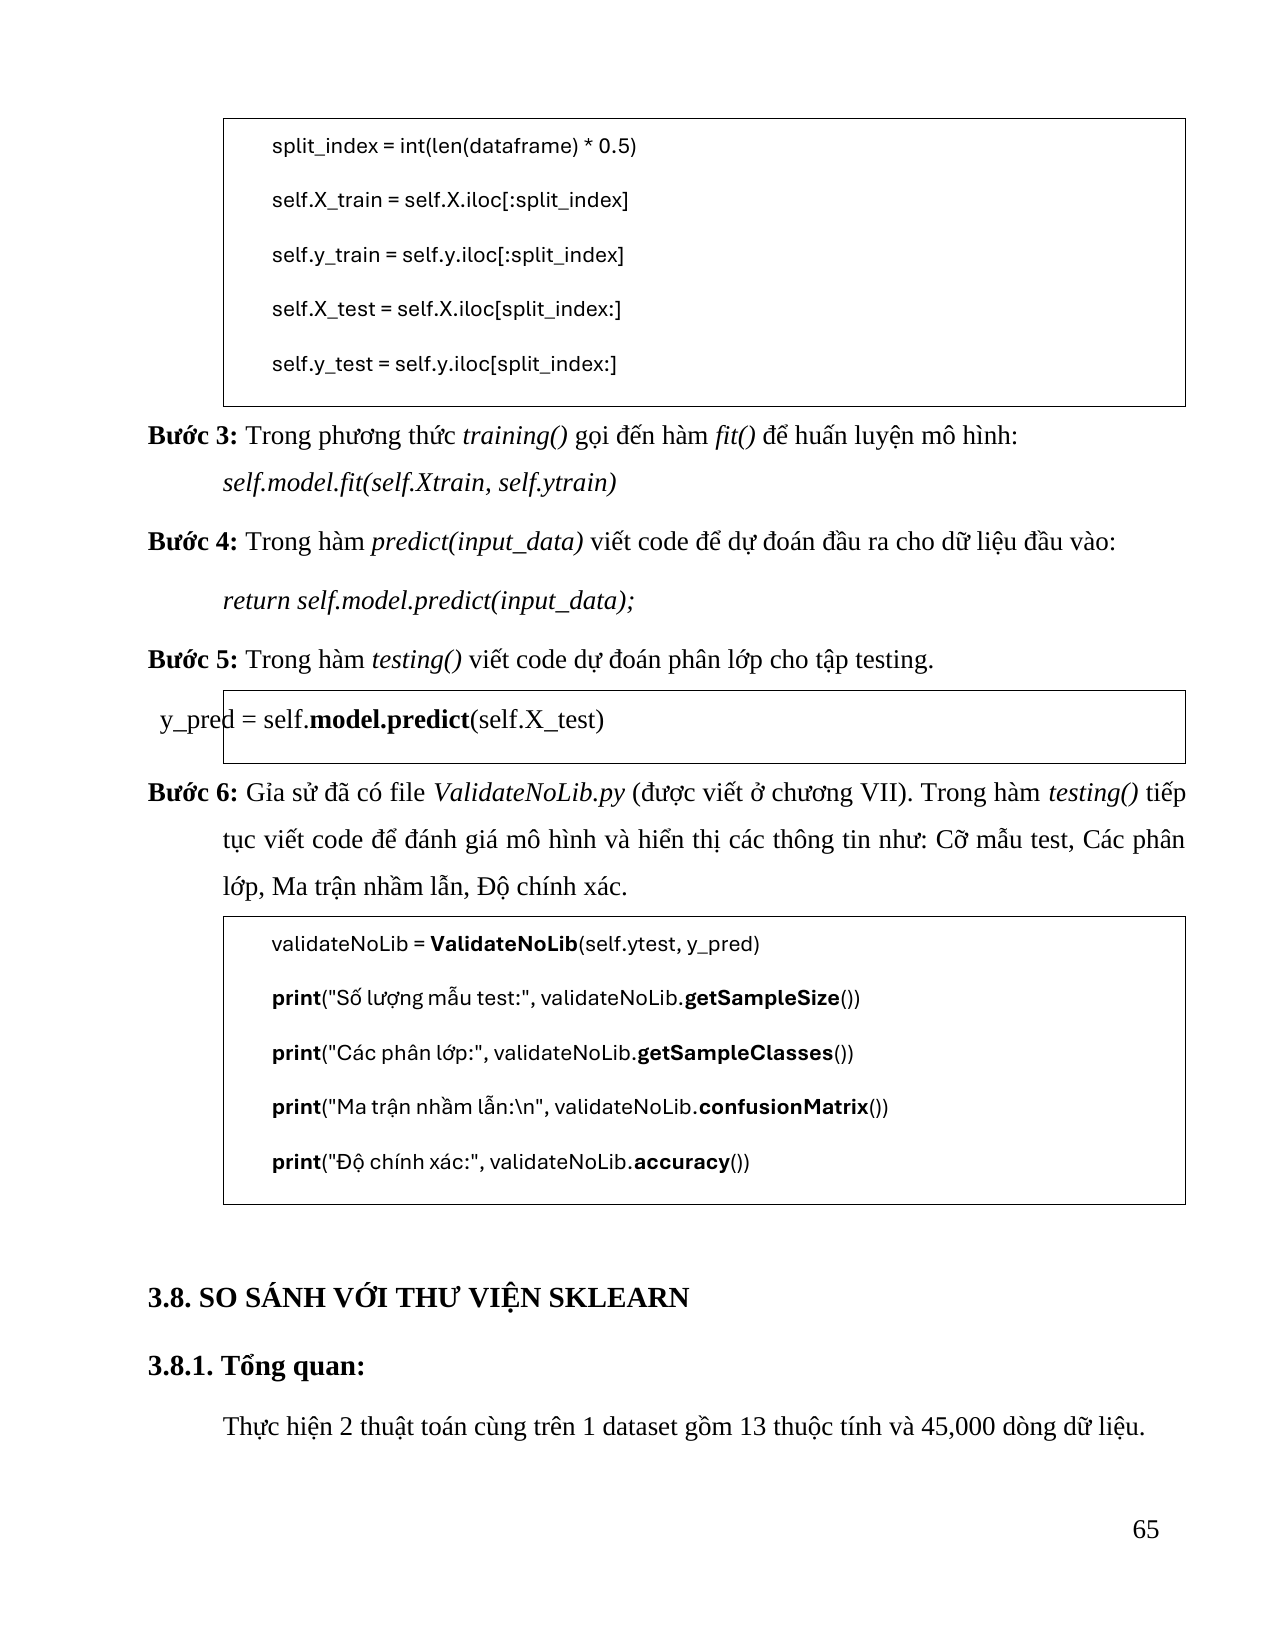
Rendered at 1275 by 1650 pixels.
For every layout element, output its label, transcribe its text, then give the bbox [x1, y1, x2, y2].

table_header y_pred = self.model.predict(self.X_test) [224, 691, 1185, 763]
text Bước 4: Trong hàm predict(input_data) viết code để dự đoán đầu ra cho dữ liệu đầu vào: [148, 525, 1186, 556]
text Bước 6: Gỉa sử đã có file ValidateNoLib.py (được viết ở chương VII). Trong hàm testing() tiếp tục viết code để đánh giá mô hình và hiển thị các thông tin như: Cỡ mẫu test, Các phân lớp, Ma trận nhầm lẫn, Độ chính xác. [148, 776, 1186, 901]
text Bước 3: Trong phương thức training() gọi đến hàm fit() để huấn luyện mô hình: self.model.fit(self.Xtrain, self.ytrain) [148, 419, 1186, 497]
subtitle 3.8.1. Tổng quan: [148, 1348, 1186, 1381]
table_header validateNoLib = ValidateNoLib(self.ytest, y_pred) print("Số lượng mẫu test:", validateNoLib.getSampleSize()) print("Các phân lớp:", validateNoLib.getSampleClasses()) print("Ma trận nhầm lẫn:\n", validateNoLib.confusionMatrix()) print("Độ chính xác:", validateNoLib.accuracy()) [224, 917, 1185, 1204]
text Bước 5: Trong hàm testing() viết code dự đoán phân lớp cho tập testing. [148, 643, 1186, 674]
text Thực hiện 2 thuật toán cùng trên 1 dataset gồm 13 thuộc tính và 45,000 dòng dữ liệu. [148, 1410, 1186, 1442]
text return self.model.predict(input_data); [148, 584, 1186, 615]
subtitle 3.8. So sánh với thư viện Sklearn [148, 1281, 1186, 1314]
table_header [224, 119, 1185, 406]
